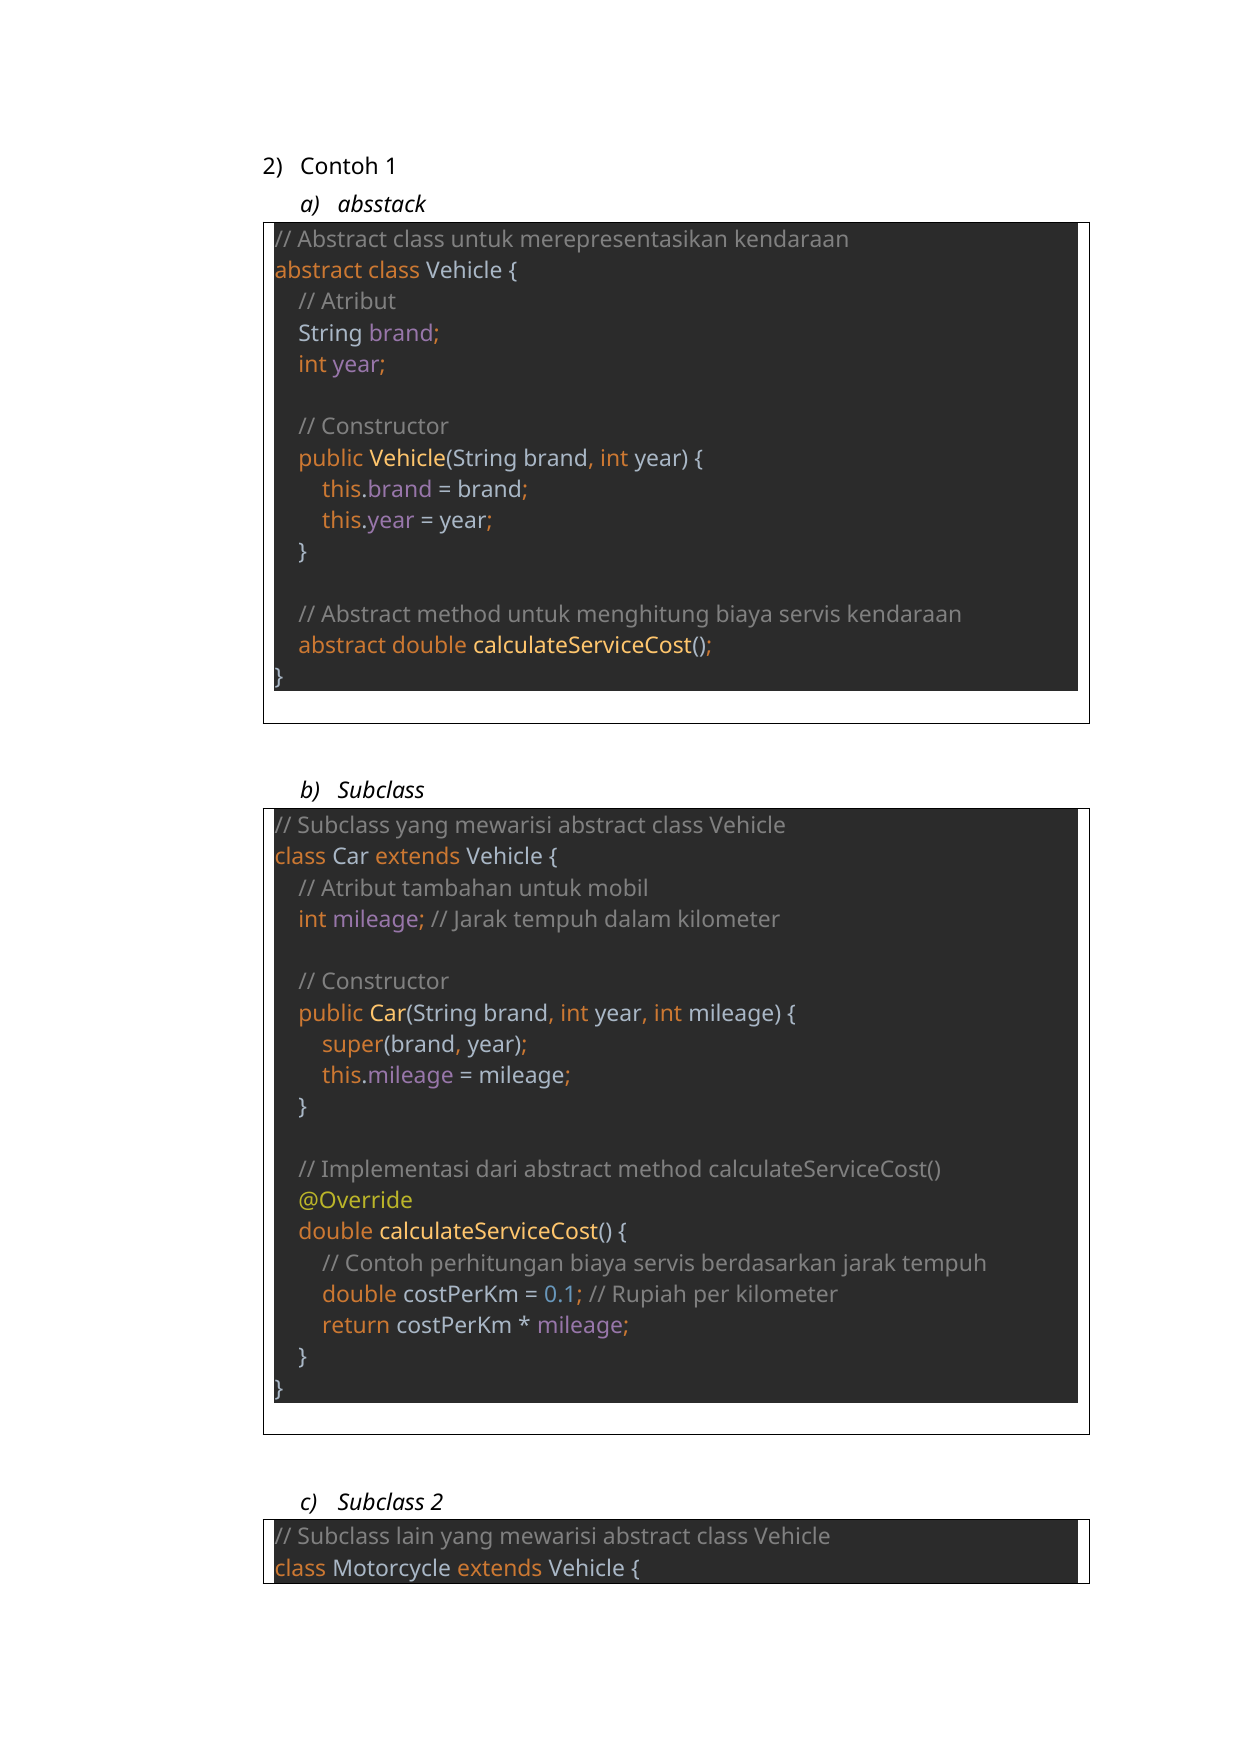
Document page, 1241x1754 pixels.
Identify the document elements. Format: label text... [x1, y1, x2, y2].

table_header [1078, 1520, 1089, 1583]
table_header // Abstract class untuk merepresentasikan kendaraan abstract class Vehicle { // Atribut String brand; int year; // Constructor public Vehicle(String brand, int year) { this.brand = brand; this.year = year; } // Abstract method untuk menghitung biaya servis kendaraan abstract double calculateServiceCost(); } [264, 223, 1089, 723]
subtitle Subclass 2 [300, 1485, 1090, 1517]
subtitle Subclass [300, 774, 1090, 805]
table_header // Subclass yang mewarisi abstract class Vehicle class Car extends Vehicle { // Atribut tambahan untuk mobil int mileage; // Jarak tempuh dalam kilometer // Constructor public Car(String brand, int year, int mileage) { super(brand, year); this.mileage = mileage; } // Implementasi dari abstract method calculateServiceCost() @Override double calculateServiceCost() { // Contoh perhitungan biaya servis berdasarkan jarak tempuh double costPerKm = 0.1; // Rupiah per kilometer return costPerKm * mileage; } } [264, 809, 1089, 1434]
subtitle absstack [300, 188, 1090, 219]
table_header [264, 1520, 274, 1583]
subtitle Contoh 1 [262, 150, 1090, 181]
